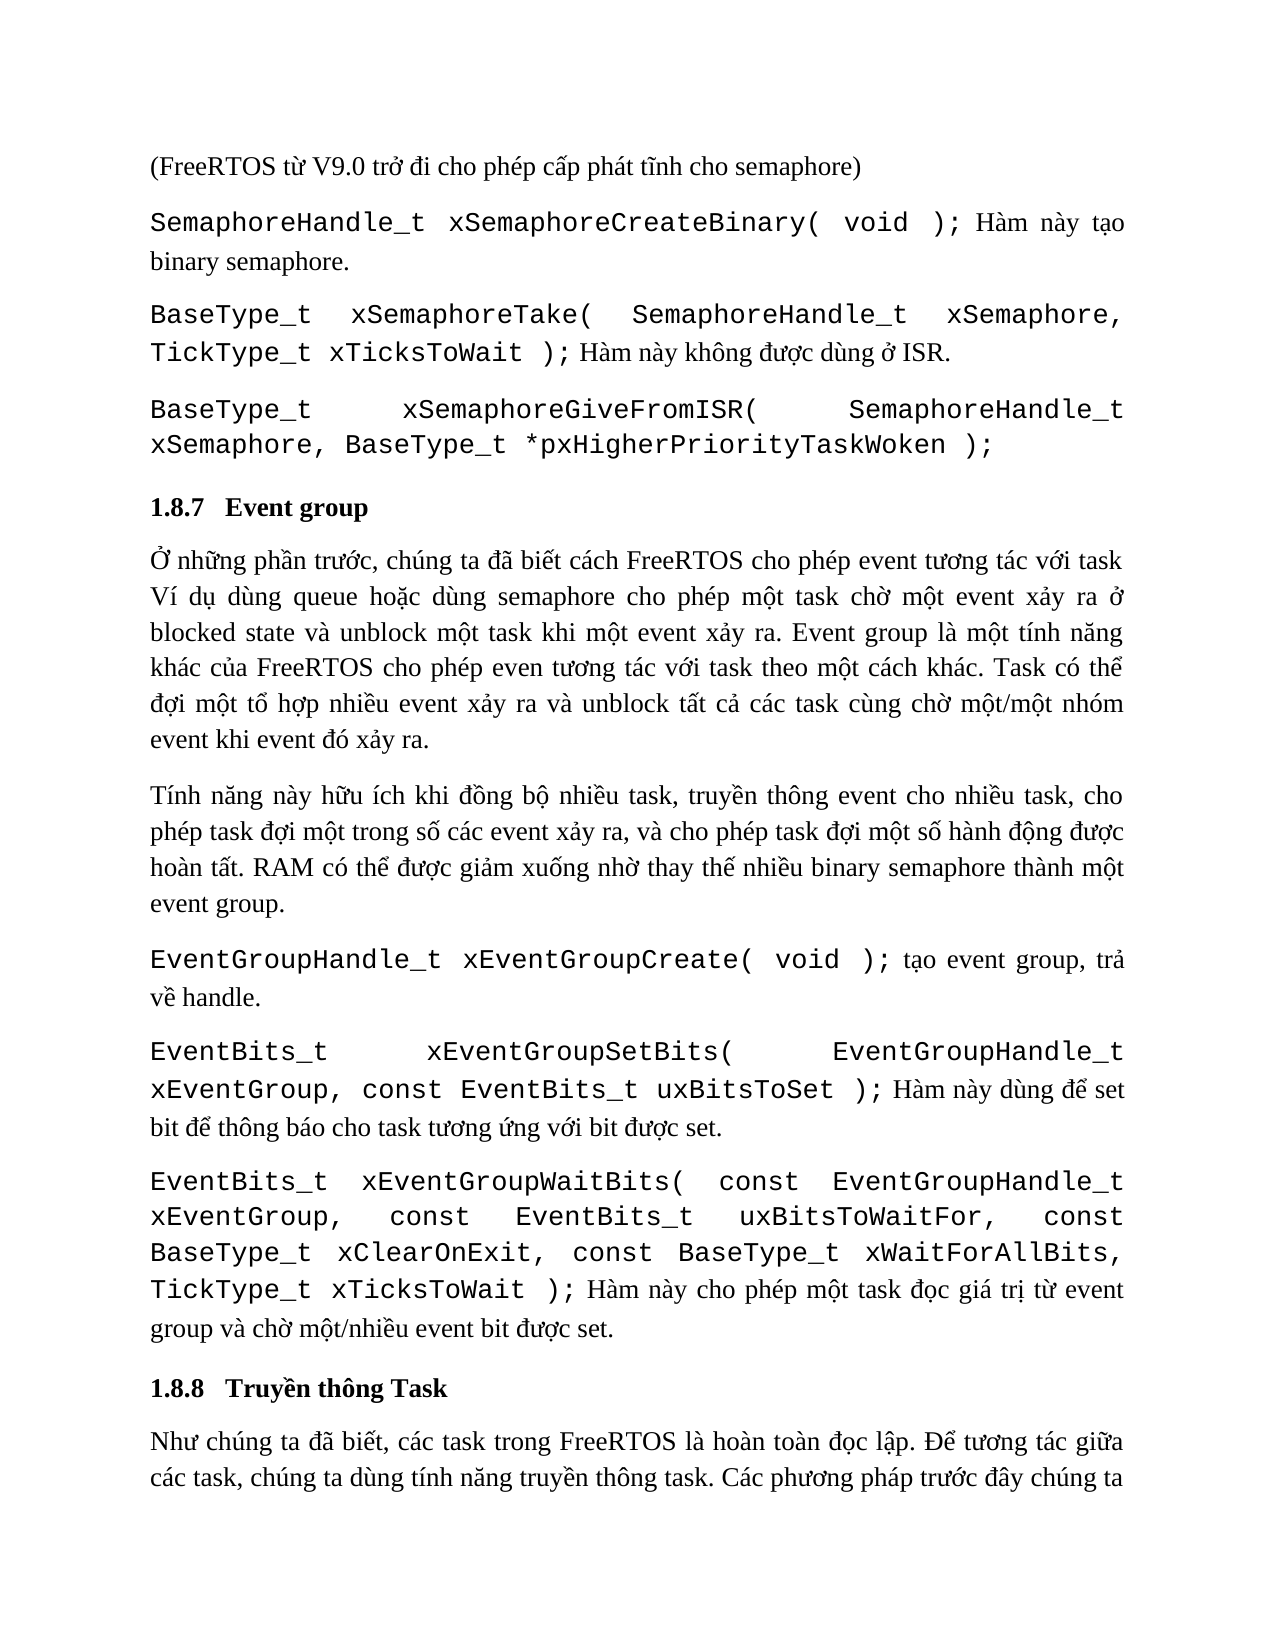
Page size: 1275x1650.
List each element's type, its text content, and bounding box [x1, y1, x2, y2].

subtitle Truyền thông Task [150, 1372, 1125, 1403]
text Tính năng này hữu ích khi đồng bộ nhiều task, truyền thông event cho nhiều task, cho phép task đợi một trong số các event xảy ra, và cho phép task đợi một số hành động được hoàn tất. RAM có thể được giảm xuống nhờ thay thế nhiều binary semaphore thành một event group. [150, 779, 1125, 918]
text (FreeRTOS từ V9.0 trở đi cho phép cấp phát tĩnh cho semaphore) [150, 150, 1125, 181]
text EventBits_t xEventGroupSetBits( EventGroupHandle_t xEventGroup, const EventBits_t uxBitsToSet ); Hàm này dùng để set bit để thông báo cho task tương ứng với bit được set. [150, 1038, 1125, 1142]
text EventGroupHandle_t xEventGroupCreate( void ); tạo event group, trả về handle. [150, 943, 1125, 1012]
text SemaphoreHandle_t xSemaphoreCreateBinary( void ); Hàm này tạo binary semaphore. [150, 207, 1125, 276]
text BaseType_t xSemaphoreTake( SemaphoreHandle_t xSemaphore, TickType_t xTicksToWait ); Hàm này không được dùng ở ISR. [150, 301, 1125, 370]
subtitle Event group [150, 491, 1125, 522]
text Ở những phần trước, chúng ta đã biết cách FreeRTOS cho phép event tương tác với task Ví dụ dùng queue hoặc dùng semaphore cho phép một task chờ một event xảy ra ở blocked state và unblock một task khi một event xảy ra. Event group là một tính năng khác của FreeRTOS cho phép even tương tác với task theo một cách khác. Task có thể đợi một tổ hợp nhiều event xảy ra và unblock tất cả các task cùng chờ một/một nhóm event khi event đó xảy ra. [150, 544, 1125, 754]
text EventBits_t xEventGroupWaitBits( const EventGroupHandle_t xEventGroup, const EventBits_t uxBitsToWaitFor, const BaseType_t xClearOnExit, const BaseType_t xWaitForAllBits, TickType_t xTicksToWait ); Hàm này cho phép một task đọc giá trị từ event group và chờ một/nhiều event bit được set. [150, 1168, 1125, 1343]
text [150, 1425, 1125, 1492]
text BaseType_t xSemaphoreGiveFromISR( SemaphoreHandle_t xSemaphore, BaseType_t *pxHigherPriorityTaskWoken ); [150, 396, 1125, 462]
